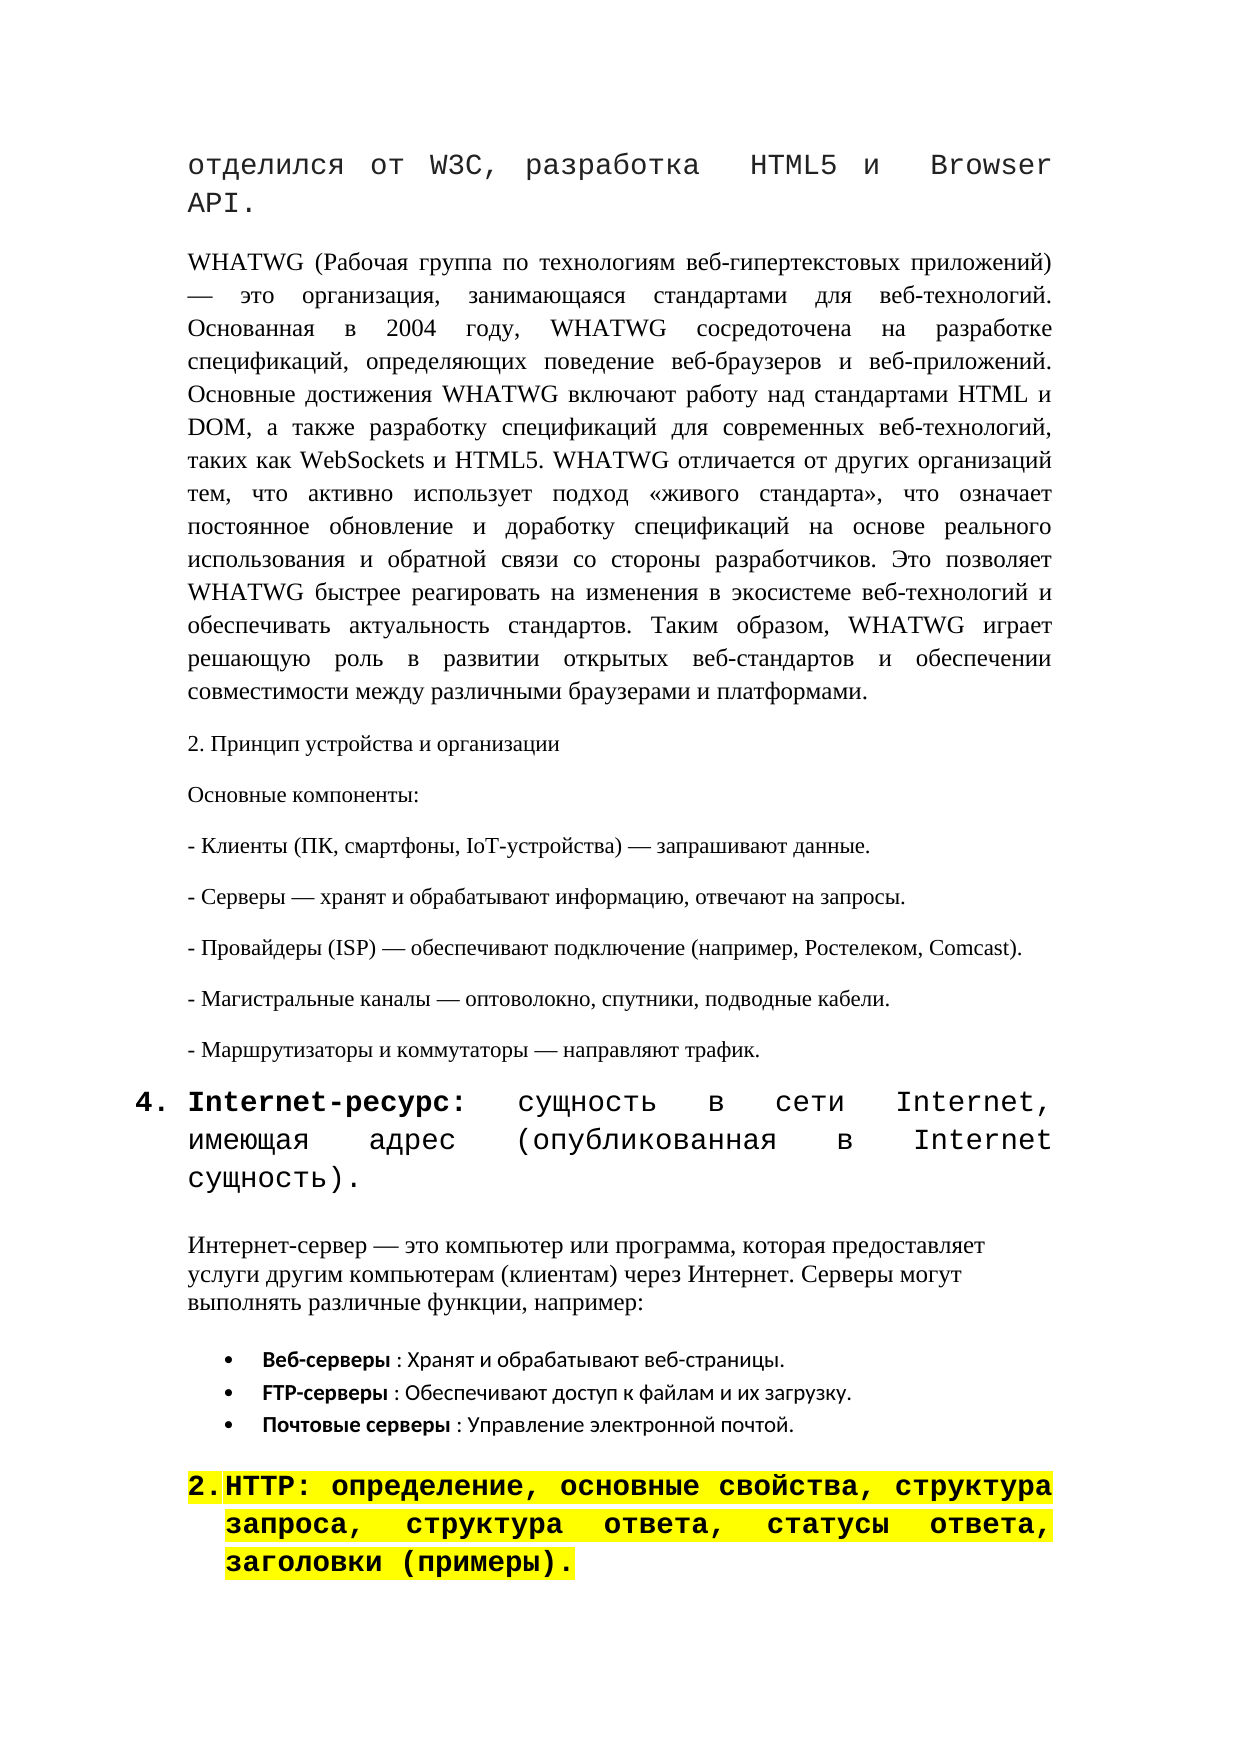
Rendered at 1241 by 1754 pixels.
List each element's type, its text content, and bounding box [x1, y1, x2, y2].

list HTTP: определение, основные свойства, структура запроса, структура ответа, статусы ответа, заголовки (примеры). [187, 1471, 1053, 1580]
list Internet-ресурс: сущность в сети Internet, имеющая адрес (опубликованная в Internet сущность). [187, 1087, 1053, 1196]
list FTP-серверы : Обеспечивают доступ к файлам и их загрузку. [225, 1378, 1053, 1406]
text - Провайдеры (ISP) — обеспечивают подключение (например, Ростелеком, Comcast). [187, 934, 1053, 960]
list Веб-серверы : Хранят и обрабатывают веб-страницы. [225, 1345, 1053, 1373]
text Основные компоненты: [187, 781, 1053, 807]
text - Маршрутизаторы и коммутаторы — направляют трафик. [187, 1036, 1053, 1062]
text 2. Принцип устройства и организации [187, 730, 1053, 756]
text Интернет-сервер — это компьютер или программа, которая предоставляет услуги другим компьютерам (клиентам) через Интернет. Серверы могут выполнять различные функции, например: [187, 1230, 1053, 1316]
text WHATWG (Рабочая группа по технологиям веб-гипертекстовых приложений) — это организация, занимающаяся стандартами для веб-технологий. Основанная в 2004 году, WHATWG сосредоточена на разработке спецификаций, определяющих поведение веб-браузеров и веб-приложений. Основные достижения WHATWG включают работу над стандартами HTML и DOM, а также разработку спецификаций для современных веб-технологий, таких как WebSockets и HTML5. WHATWG отличается от других организаций тем, что активно использует подход «живого стандарта», что означает постоянное обновление и доработку спецификаций на основе реального использования и обратной связи со стороны разработчиков. Это позволяет WHATWG быстрее реагировать на изменения в экосистеме веб-технологий и обеспечивать актуальность стандартов. Таким образом, WHATWG играет решающую роль в развитии открытых веб-стандартов и обеспечении совместимости между различными браузерами и платформами. [187, 247, 1053, 705]
text - Серверы — хранят и обрабатывают информацию, отвечают на запросы. [187, 883, 1053, 909]
text - Клиенты (ПК, смартфоны, IoT-устройства) — запрашивают данные. [187, 832, 1053, 858]
text - Магистральные каналы — оптоволокно, спутники, подводные кабели. [187, 985, 1053, 1011]
list Почтовые серверы : Управление электронной почтой. [225, 1410, 1053, 1438]
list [187, 150, 1053, 221]
